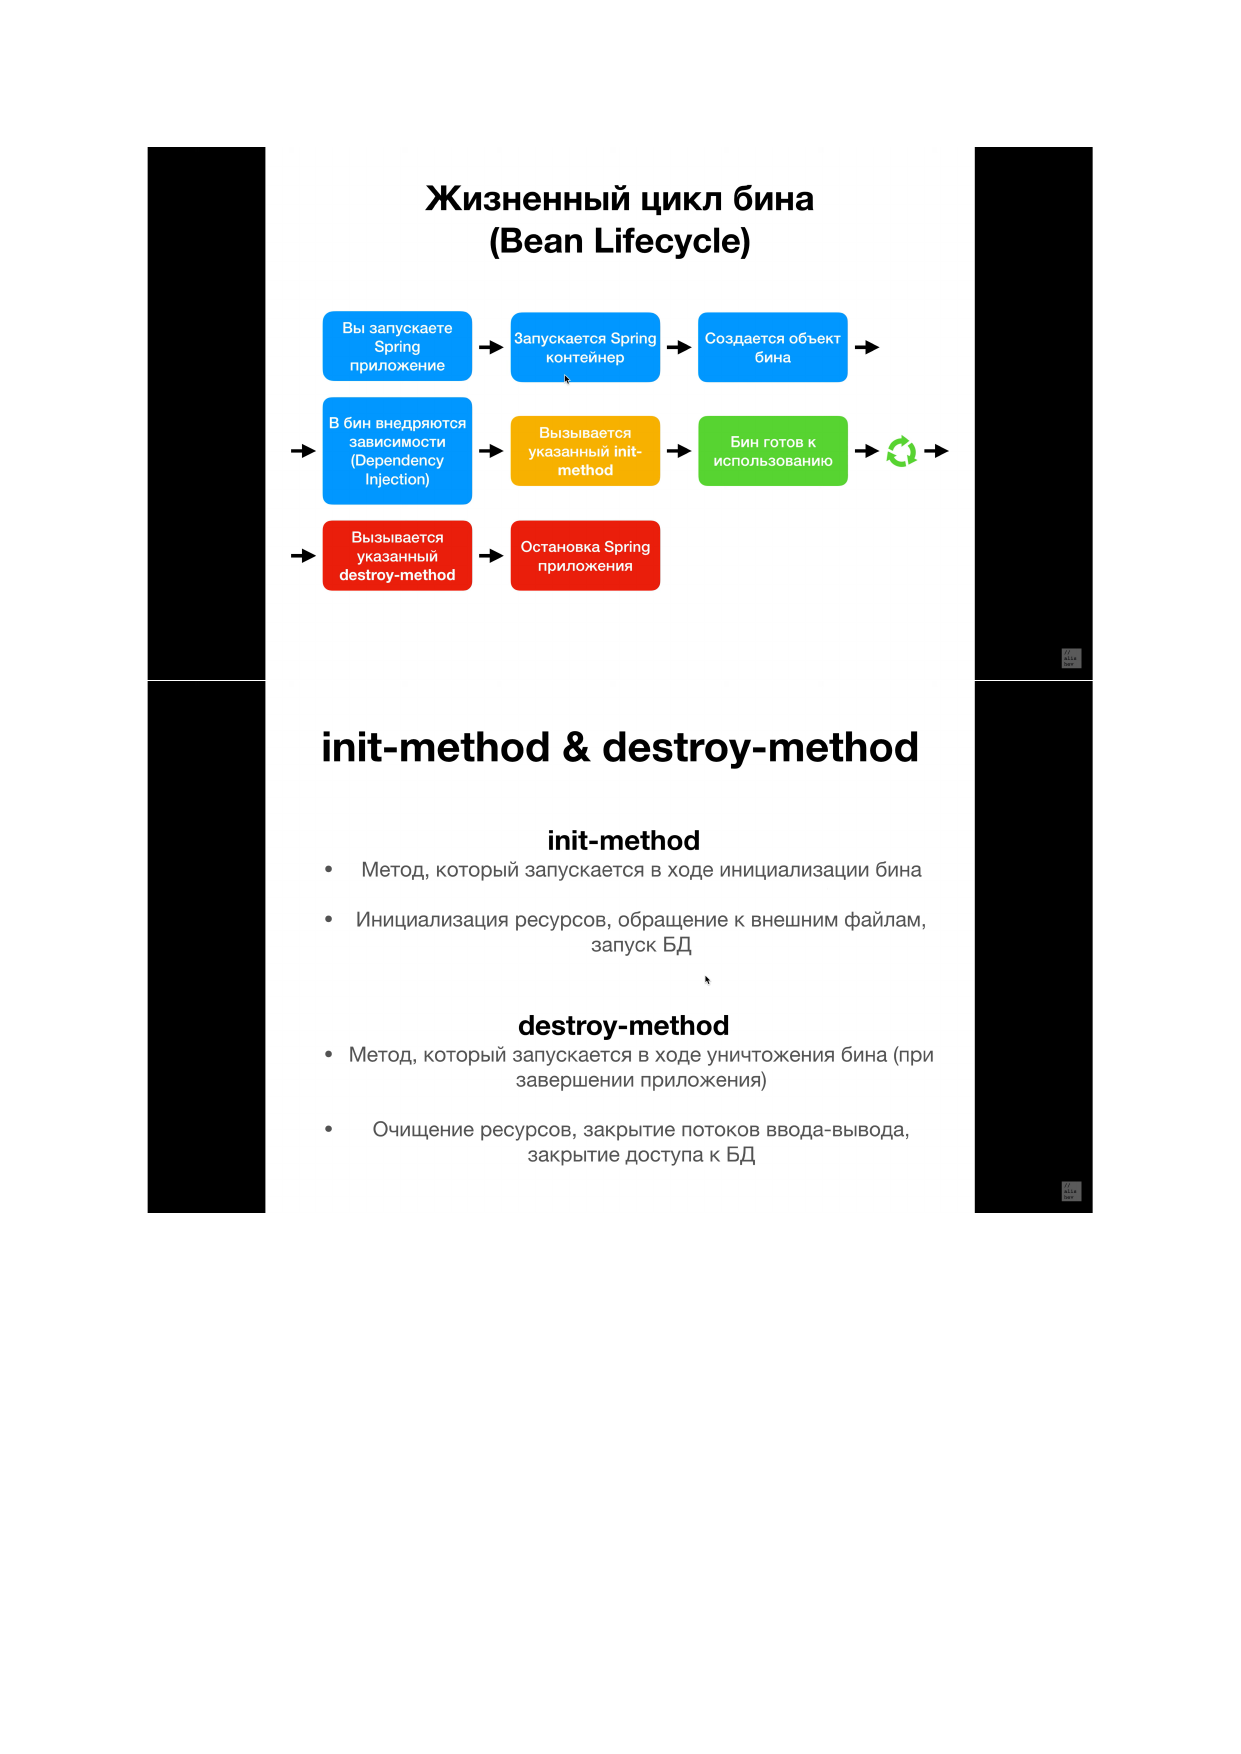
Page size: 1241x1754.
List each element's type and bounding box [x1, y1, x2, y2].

picture [147, 147, 1093, 680]
picture [147, 681, 1093, 1213]
